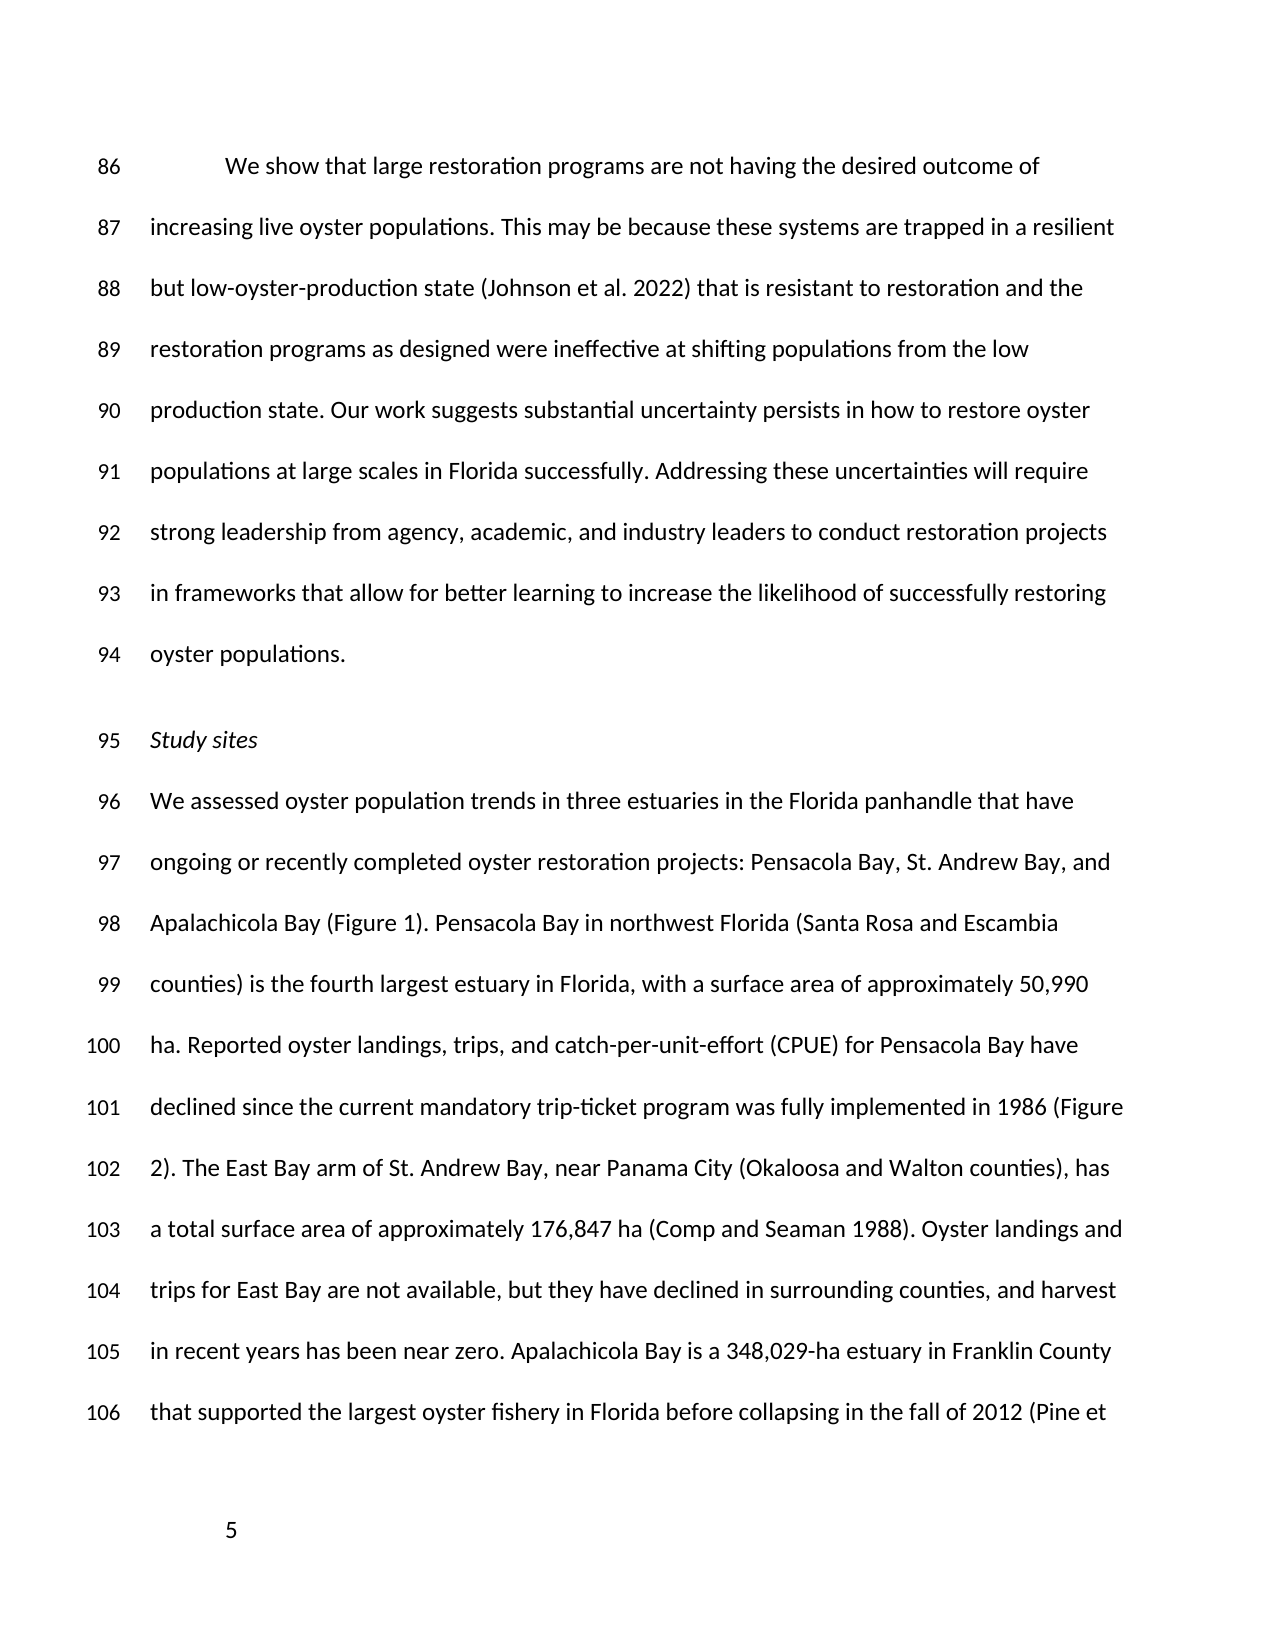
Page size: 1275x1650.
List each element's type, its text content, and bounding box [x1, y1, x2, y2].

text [150, 785, 1125, 1426]
subtitle Study sites [150, 724, 1125, 755]
text We show that large restoration programs are not having the desired outcome of increasing live oyster populations. This may be because these systems are trapped in a resilient but low-oyster-production state (Johnson et al. 2022) that is resistant to restoration and the restoration programs as designed were ineffective at shifting populations from the low production state. Our work suggests substantial uncertainty persists in how to restore oyster populations at large scales in Florida successfully. Addressing these uncertainties will require strong leadership from agency, academic, and industry leaders to conduct restoration projects in frameworks that allow for better learning to increase the likelihood of successfully restoring oyster populations. [150, 150, 1125, 669]
